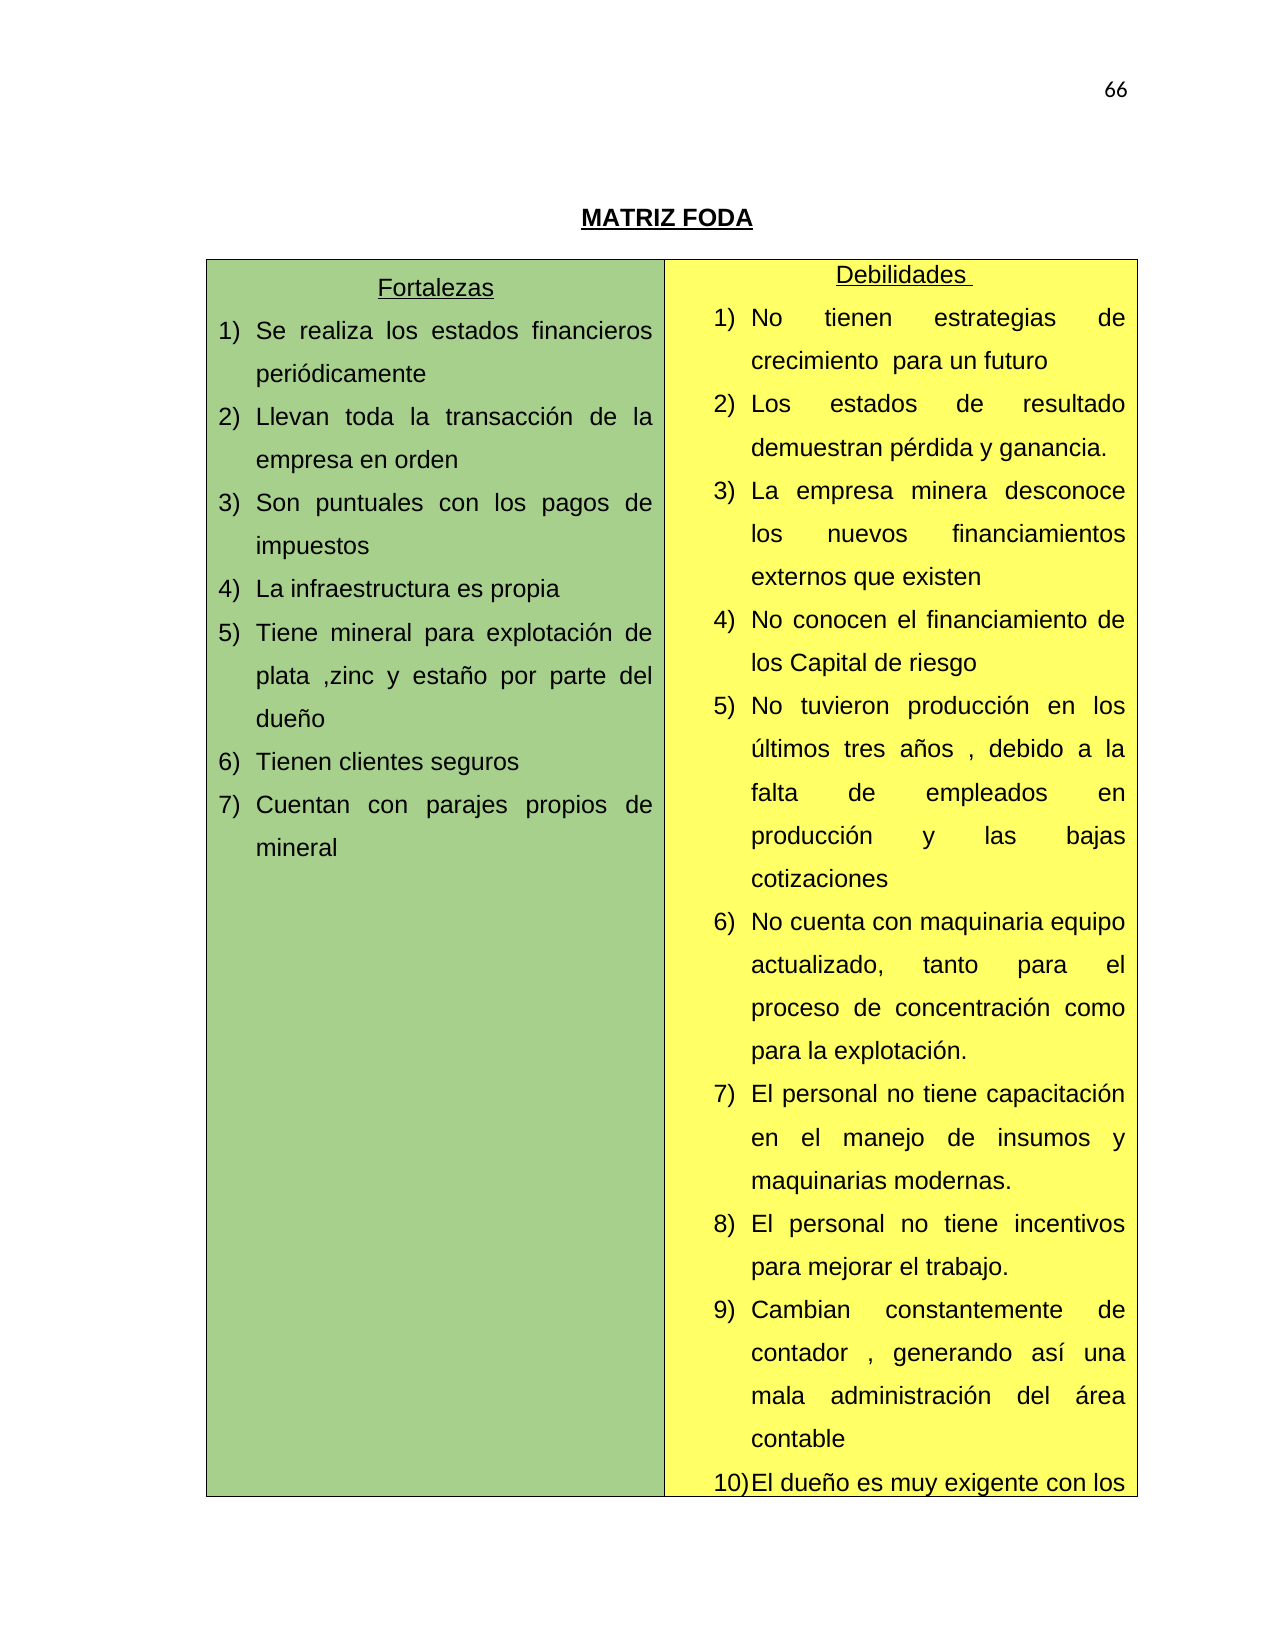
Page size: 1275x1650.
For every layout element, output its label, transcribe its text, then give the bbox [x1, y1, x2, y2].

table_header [665, 260, 1137, 1496]
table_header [207, 260, 664, 1496]
text MATRIZ FODA [207, 203, 1127, 232]
